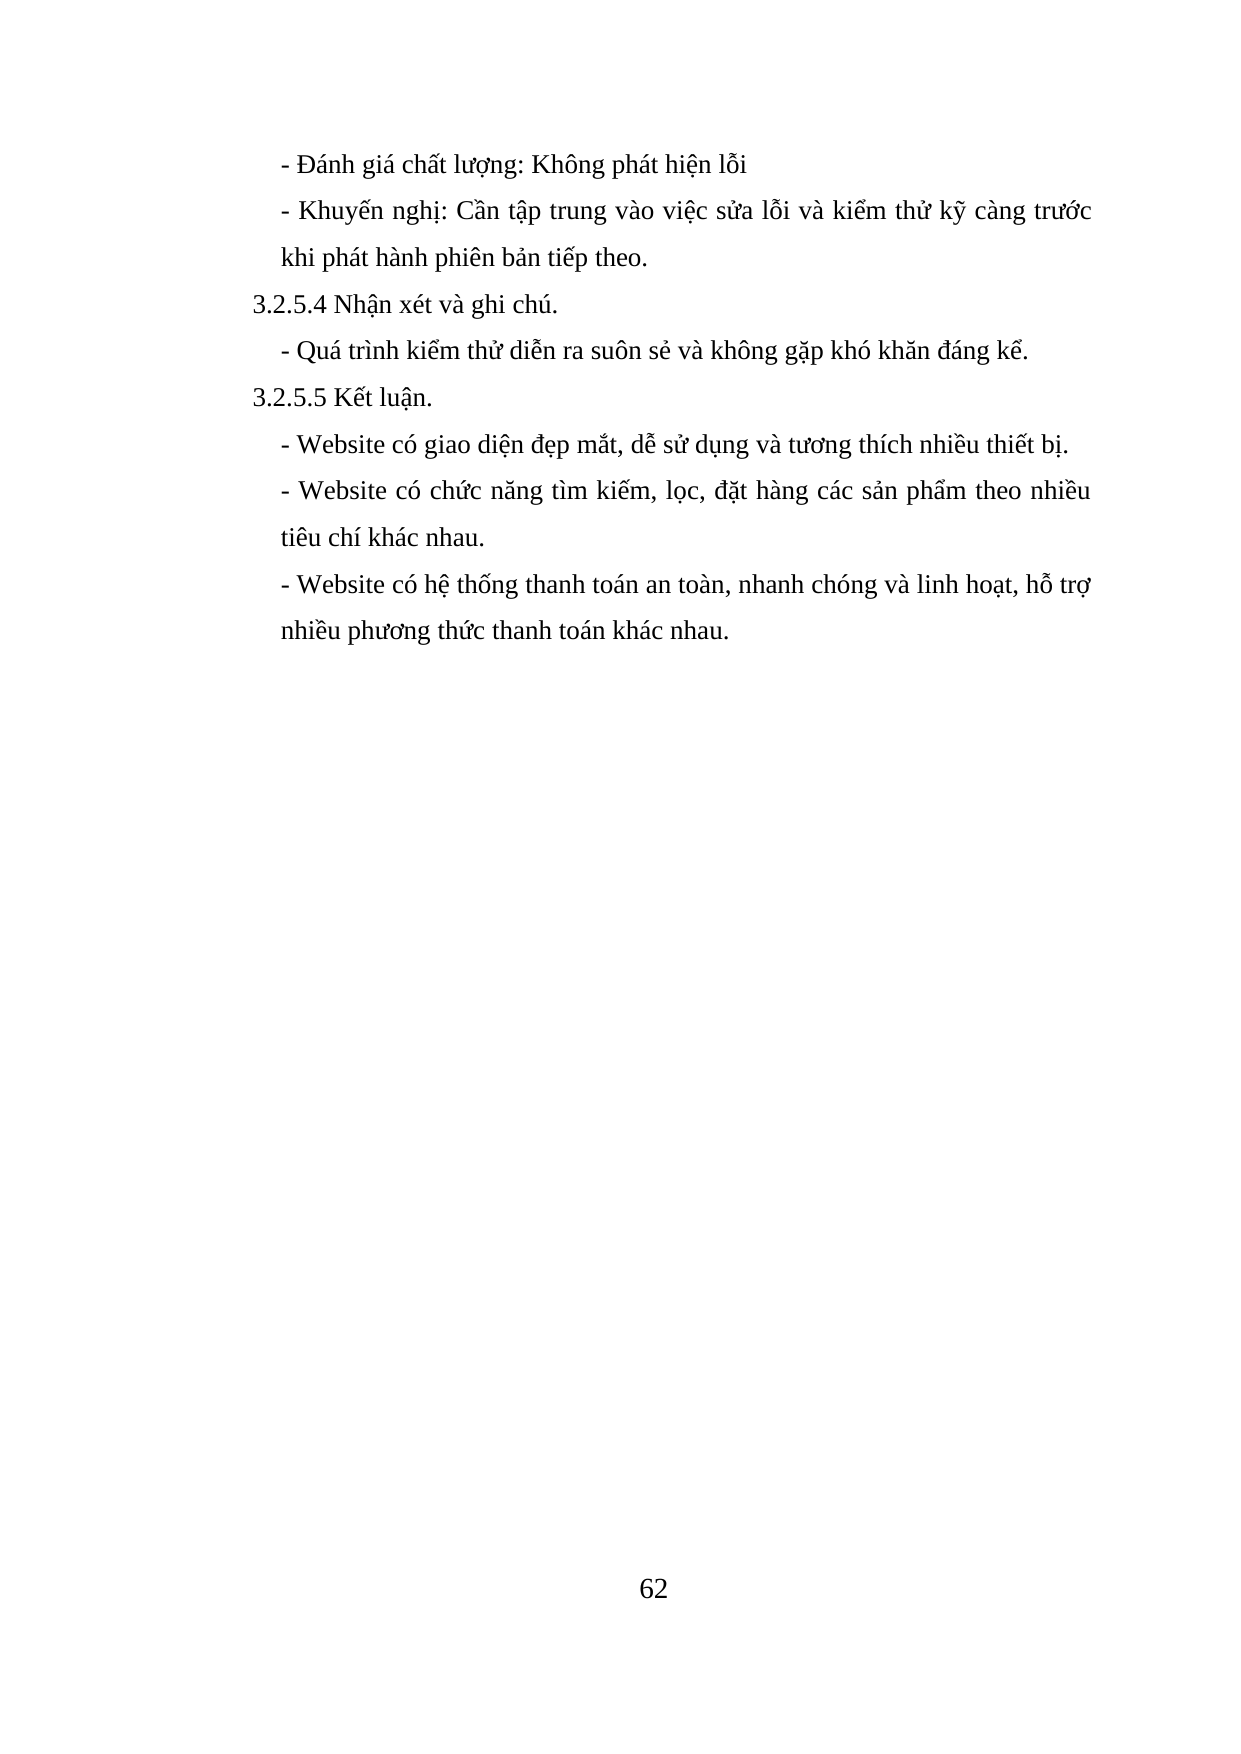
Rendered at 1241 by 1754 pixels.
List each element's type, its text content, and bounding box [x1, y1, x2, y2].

text - Website có hệ thống thanh toán an toàn, nhanh chóng và linh hoạt, hỗ trợ nhiều phương thức thanh toán khác nhau. [281, 568, 1092, 646]
text - Khuyến nghị: Cần tập trung vào việc sửa lỗi và kiểm thử kỹ càng trước khi phát hành phiên bản tiếp theo. [281, 194, 1092, 272]
text - Đánh giá chất lượng: Không phát hiện lỗi [281, 148, 1092, 179]
subtitle 3.2.5.5 Kết luận. [252, 381, 1092, 412]
text - Website có giao diện đẹp mắt, dễ sử dụng và tương thích nhiều thiết bị. [281, 428, 1092, 459]
subtitle 3.2.5.4 Nhận xét và ghi chú. [252, 288, 1092, 319]
text - Quá trình kiểm thử diễn ra suôn sẻ và không gặp khó khăn đáng kể. [281, 334, 1092, 366]
text - Website có chức năng tìm kiếm, lọc, đặt hàng các sản phẩm theo nhiều tiêu chí khác nhau. [281, 474, 1092, 552]
